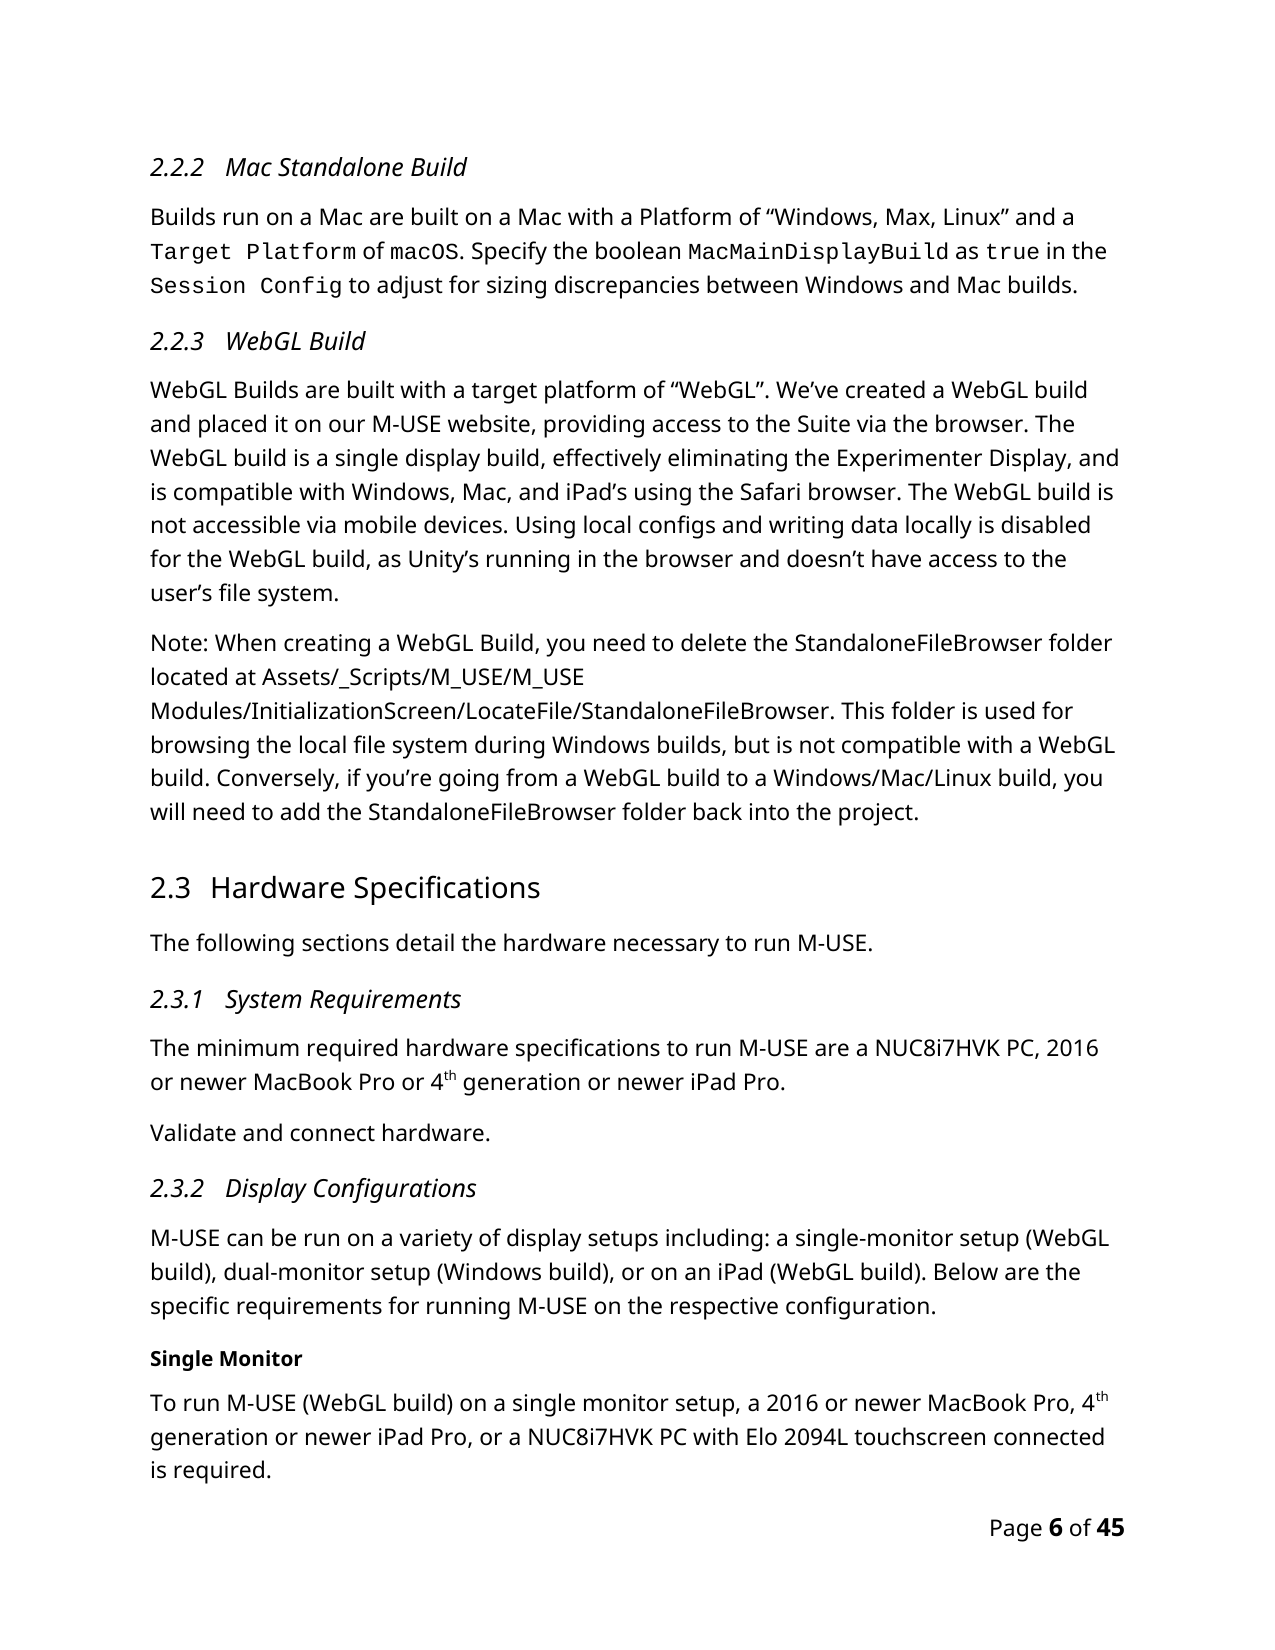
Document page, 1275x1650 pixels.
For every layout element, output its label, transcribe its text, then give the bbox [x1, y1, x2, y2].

text To run M-USE (WebGL build) on a single monitor setup, a 2016 or newer MacBook Pro, 4th generation or newer iPad Pro, or a NUC8i7HVK PC with Elo 2094L touchscreen connected is required. [150, 1387, 1125, 1486]
text M-USE can be run on a variety of display setups including: a single-monitor setup (WebGL build), dual-monitor setup (Windows build), or on an iPad (WebGL build). Below are the specific requirements for running M-USE on the respective configuration. [150, 1222, 1125, 1321]
text Note: When creating a WebGL Build, you need to delete the StandaloneFileBrowser folder located at Assets/_Scripts/M_USE/M_USE Modules/InitializationScreen/LocateFile/StandaloneFileBrowser. This folder is used for browsing the local file system during Windows builds, but is not compatible with a WebGL build. Conversely, if you’re going from a WebGL build to a Windows/Mac/Linux build, you will need to add the StandaloneFileBrowser folder back into the project. [150, 627, 1125, 827]
text Validate and connect hardware. [150, 1117, 1125, 1148]
subtitle Single Monitor [150, 1344, 1125, 1373]
subtitle WebGL Build [150, 323, 1125, 357]
text Builds run on a Mac are built on a Mac with a Platform of “Windows, Max, Linux” and a Target Platform of macOS. Specify the boolean MacMainDisplayBuild as true in the Session Config to adjust for sizing discrepancies between Windows and Mac builds. [150, 201, 1125, 300]
subtitle Display Configurations [150, 1171, 1125, 1205]
text The following sections detail the hardware necessary to run M-USE. [150, 927, 1125, 958]
text WebGL Builds are built with a target platform of “WebGL”. We’ve created a WebGL build and placed it on our M-USE website, providing access to the Suite via the browser. The WebGL build is a single display build, effectively eliminating the Experimenter Display, and is compatible with Windows, Mac, and iPad’s using the Safari browser. The WebGL build is not accessible via mobile devices. Using local configs and writing data locally is disabled for the WebGL build, as Unity’s running in the browser and doesn’t have access to the user’s file system. [150, 374, 1125, 608]
text The minimum required hardware specifications to run M-USE are a NUC8i7HVK PC, 2016 or newer MacBook Pro or 4th generation or newer iPad Pro. [150, 1032, 1125, 1097]
subtitle Mac Standalone Build [150, 150, 1125, 184]
subtitle System Requirements [150, 981, 1125, 1015]
subtitle Hardware Specifications [150, 867, 1125, 907]
